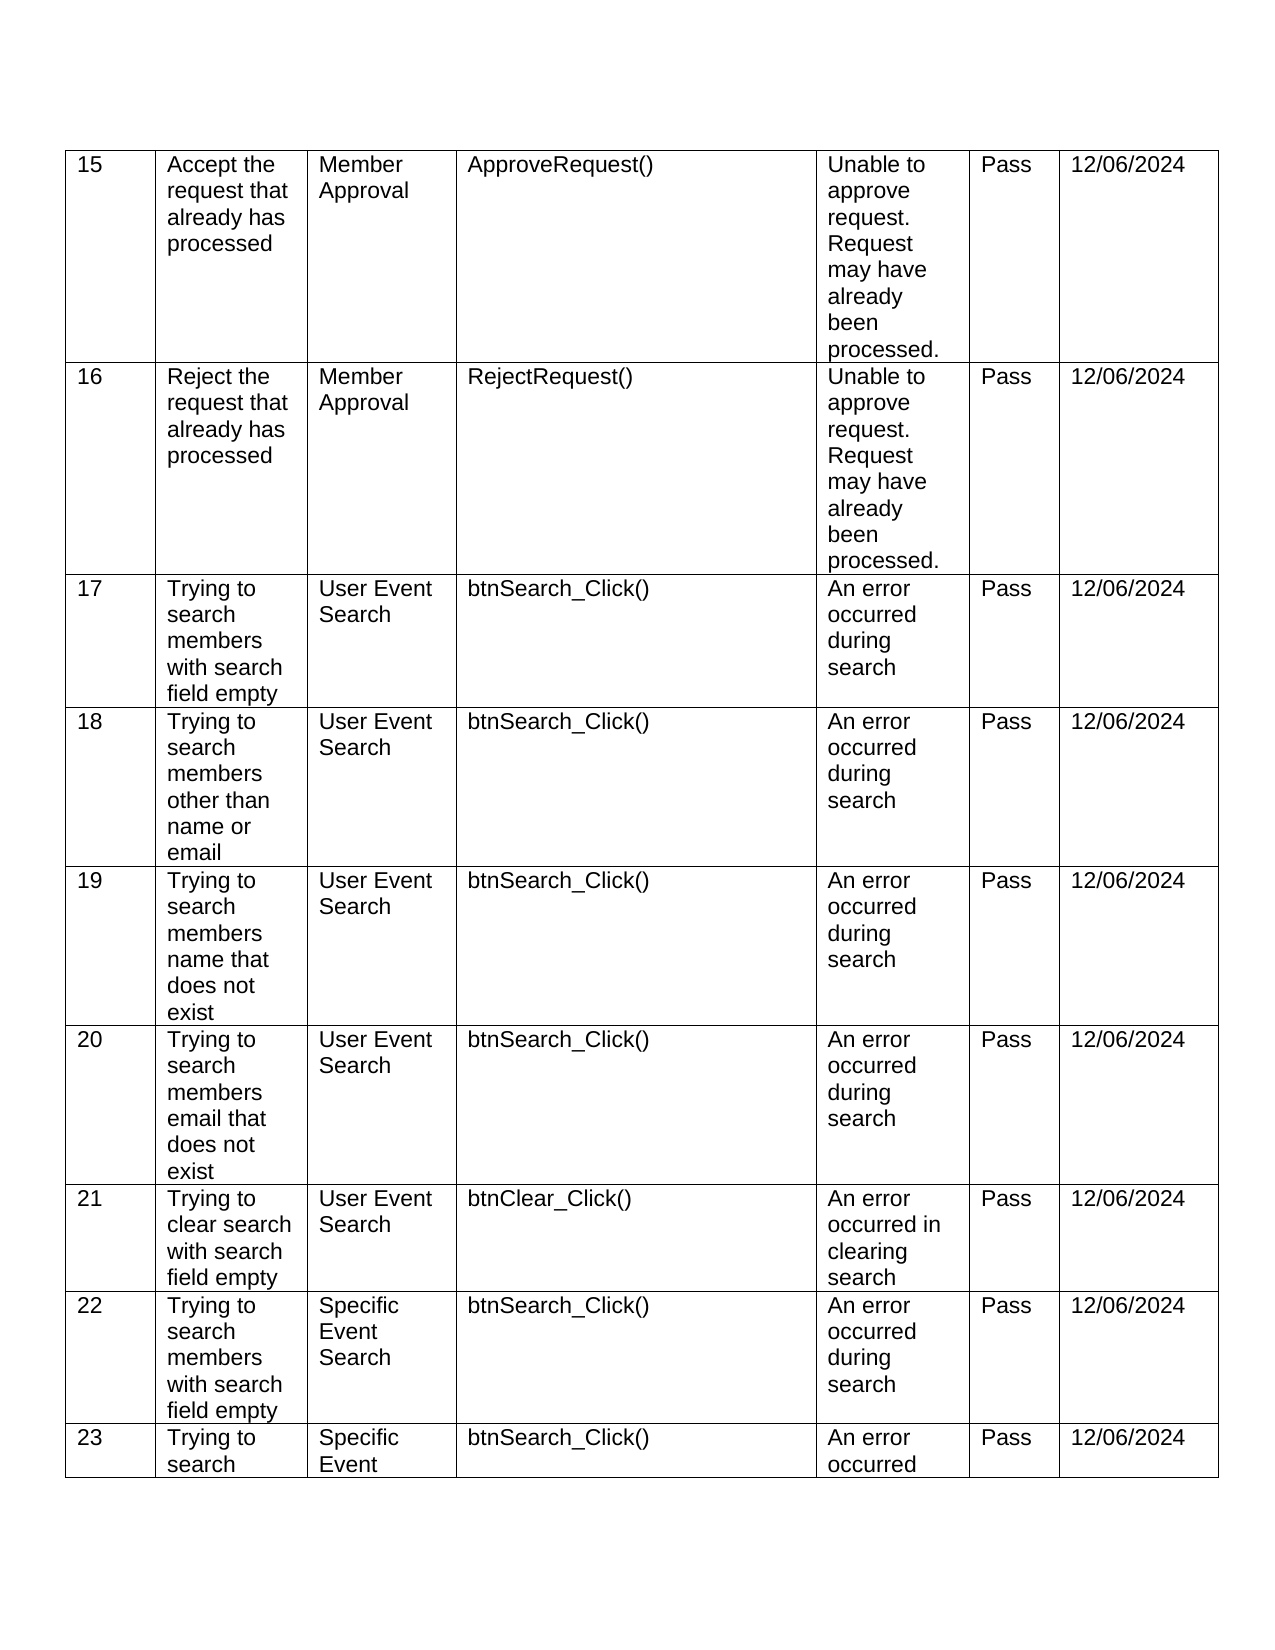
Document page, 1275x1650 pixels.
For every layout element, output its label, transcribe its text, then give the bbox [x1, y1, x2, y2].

table_cell 12/06/2024 [1060, 151, 1218, 362]
table_cell 12/06/2024 [1060, 867, 1218, 1025]
table_cell 15 [66, 151, 155, 362]
table_cell Pass [970, 1424, 1059, 1477]
table_cell Trying to search members name that does not exist [156, 867, 307, 1025]
table_cell Unable to approve request. Request may have already been processed. [817, 363, 969, 574]
table_cell User Event Search [308, 1026, 456, 1184]
table_cell 12/06/2024 [1060, 1185, 1218, 1291]
table_cell btnSearch_Click() [457, 708, 816, 866]
table_cell Pass [970, 1185, 1059, 1291]
table_cell Trying to search members email that does not exist [156, 1026, 307, 1184]
table_cell 20 [66, 1026, 155, 1184]
table_cell btnSearch_Click() [457, 575, 816, 707]
table_cell Trying to search members with search field empty [156, 1292, 307, 1423]
table_cell User Event Search [308, 867, 456, 1025]
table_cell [308, 1424, 456, 1477]
table_cell 18 [66, 708, 155, 866]
table_cell ApproveRequest() [457, 151, 816, 362]
table_cell Pass [970, 867, 1059, 1025]
table_cell An error occurred during search [817, 575, 969, 707]
table_cell User Event Search [308, 575, 456, 707]
table_cell 19 [66, 867, 155, 1025]
table_cell btnSearch_Click() [457, 1424, 816, 1477]
table_cell Trying to search members with search field empty [156, 575, 307, 707]
table_cell Trying to clear search with search field empty [156, 1185, 307, 1291]
table_cell User Event Search [308, 1185, 456, 1291]
table_cell Specific Event Search [308, 1292, 456, 1423]
table_cell btnSearch_Click() [457, 1292, 816, 1423]
table_cell 23 [66, 1424, 155, 1477]
table_cell An error occurred in clearing search [817, 1185, 969, 1291]
table_cell 12/06/2024 [1060, 1424, 1218, 1477]
table_cell 12/06/2024 [1060, 708, 1218, 866]
table_cell 22 [66, 1292, 155, 1423]
table_cell 16 [66, 363, 155, 574]
table_cell Pass [970, 575, 1059, 707]
table_cell 12/06/2024 [1060, 575, 1218, 707]
table_cell 12/06/2024 [1060, 363, 1218, 574]
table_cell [156, 1424, 307, 1477]
table_cell An error occurred during search [817, 1026, 969, 1184]
table_cell btnSearch_Click() [457, 1026, 816, 1184]
table_cell Reject the request that already has processed [156, 363, 307, 574]
table_cell Member Approval [308, 363, 456, 574]
table_cell btnSearch_Click() [457, 867, 816, 1025]
table_cell User Event Search [308, 708, 456, 866]
table_cell An error occurred during search [817, 708, 969, 866]
table_cell 12/06/2024 [1060, 1026, 1218, 1184]
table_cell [817, 1424, 969, 1477]
table_cell Unable to approve request. Request may have already been processed. [817, 151, 969, 362]
table_cell 21 [66, 1185, 155, 1291]
table_cell 17 [66, 575, 155, 707]
table_cell Member Approval [308, 151, 456, 362]
table_cell btnClear_Click() [457, 1185, 816, 1291]
table_cell Trying to search members other than name or email [156, 708, 307, 866]
table_cell Pass [970, 1026, 1059, 1184]
table_cell An error occurred during search [817, 1292, 969, 1423]
table_cell Pass [970, 363, 1059, 574]
table_cell Pass [970, 1292, 1059, 1423]
table_cell RejectRequest() [457, 363, 816, 574]
table_cell Accept the request that already has processed [156, 151, 307, 362]
table_cell Pass [970, 151, 1059, 362]
table_cell 12/06/2024 [1060, 1292, 1218, 1423]
table_cell Pass [970, 708, 1059, 866]
table_cell An error occurred during search [817, 867, 969, 1025]
